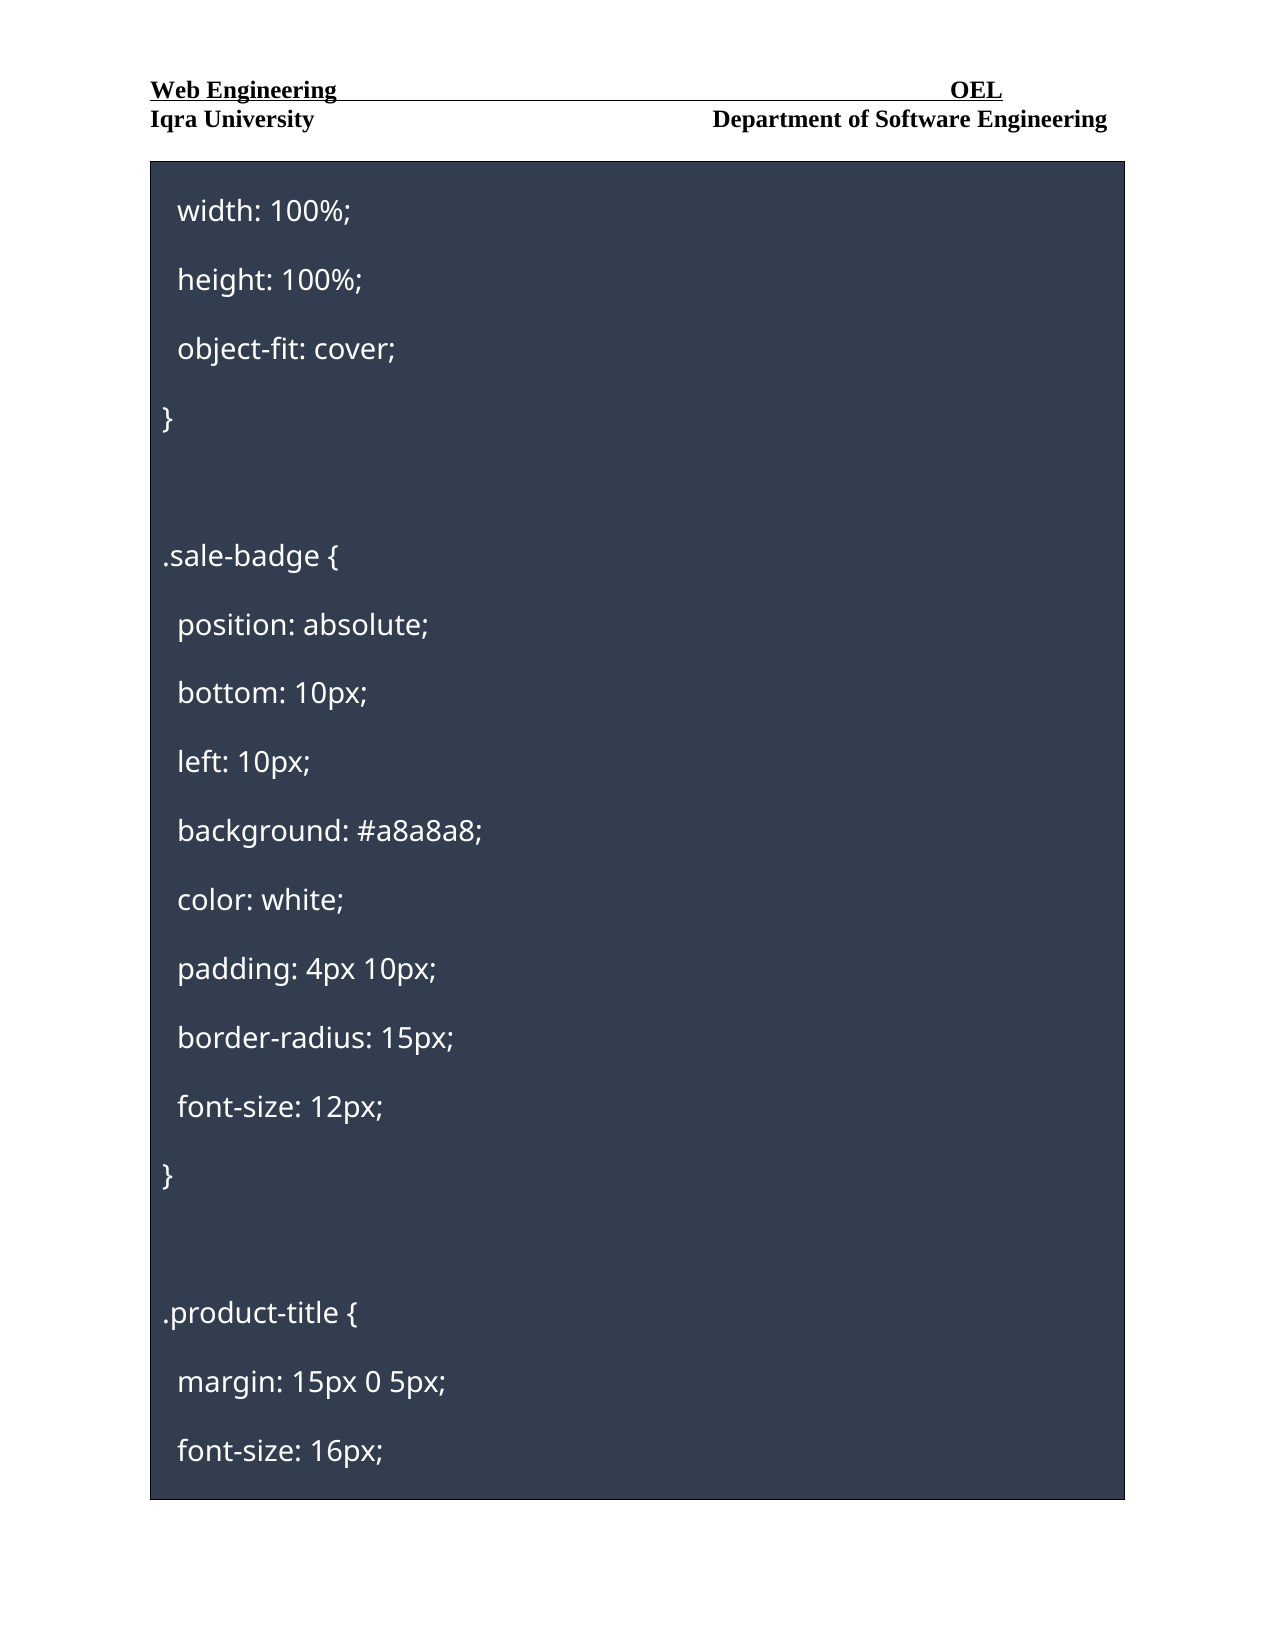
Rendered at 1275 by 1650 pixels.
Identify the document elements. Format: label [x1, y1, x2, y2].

table_header [151, 162, 1124, 1499]
